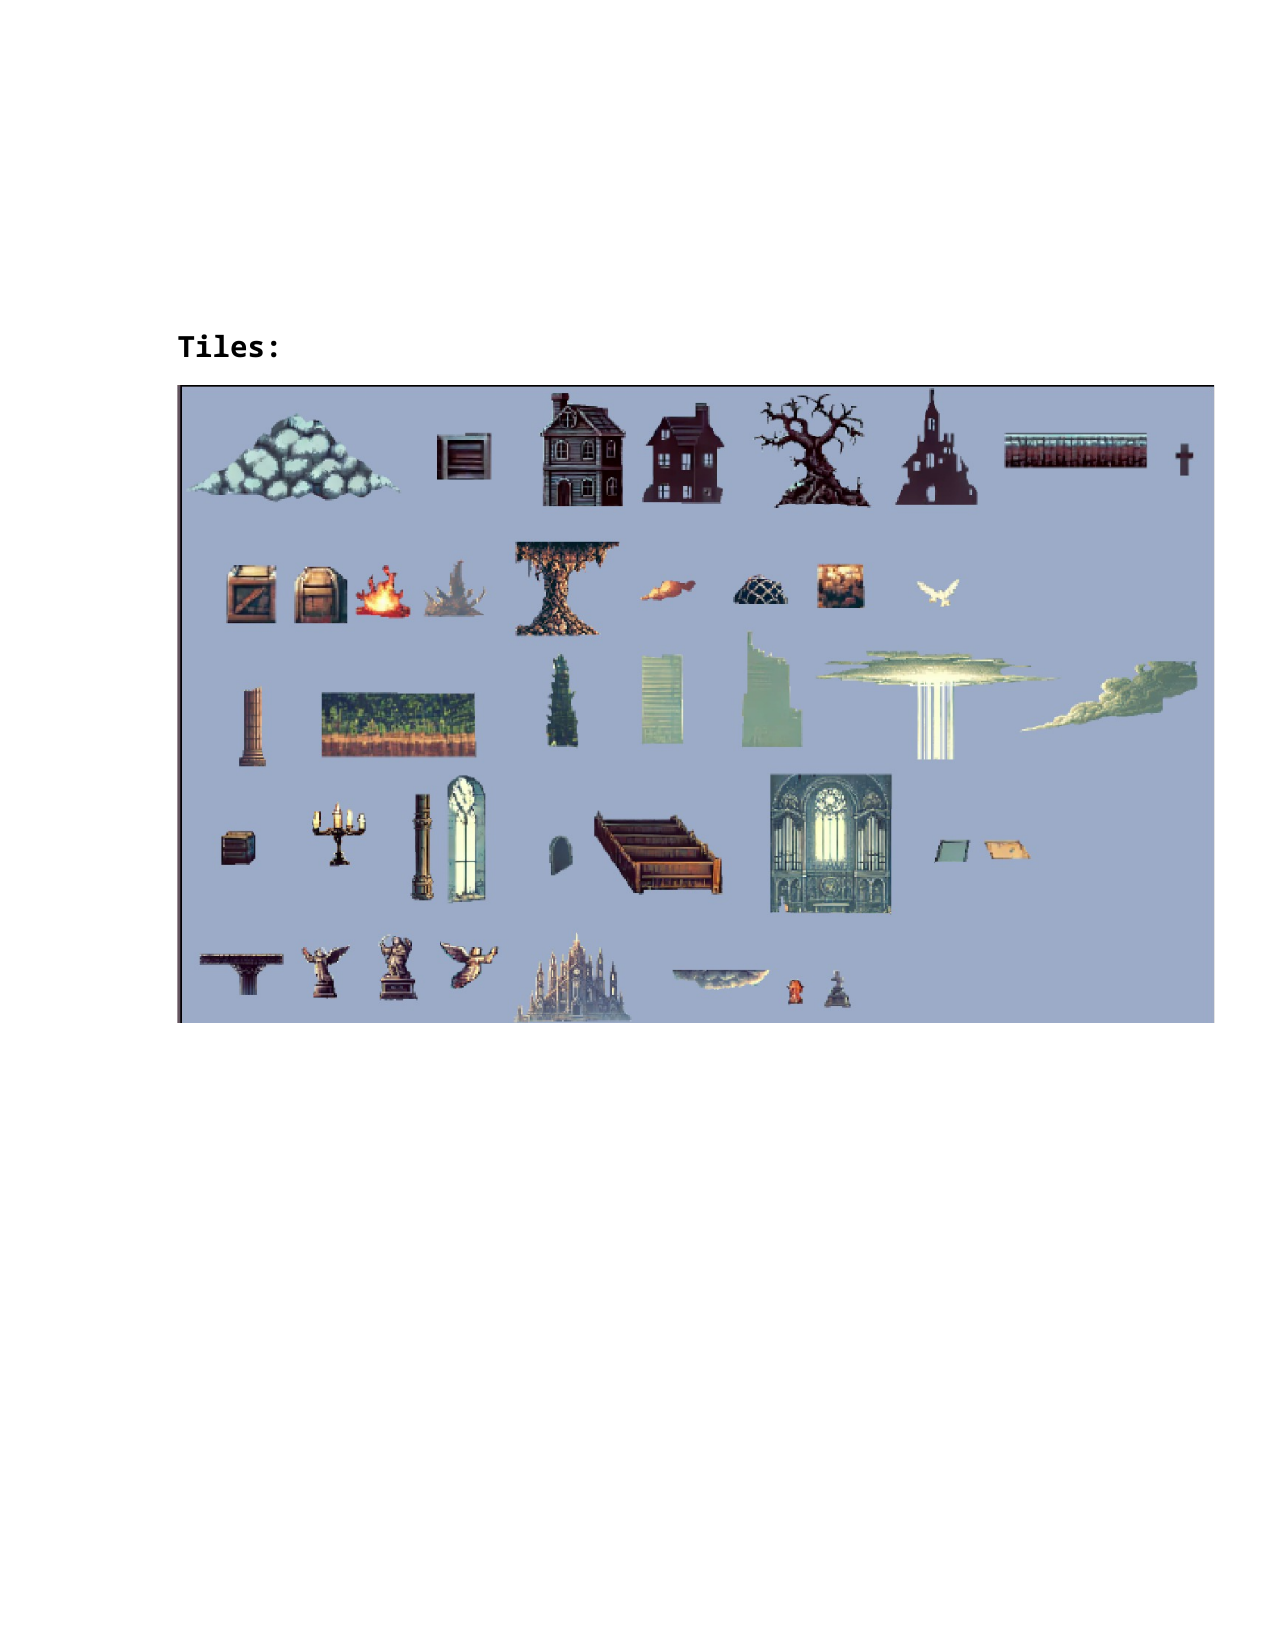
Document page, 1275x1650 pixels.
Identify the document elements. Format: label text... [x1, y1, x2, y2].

picture [177, 385, 1215, 1023]
text Tiles: [177, 326, 1098, 366]
